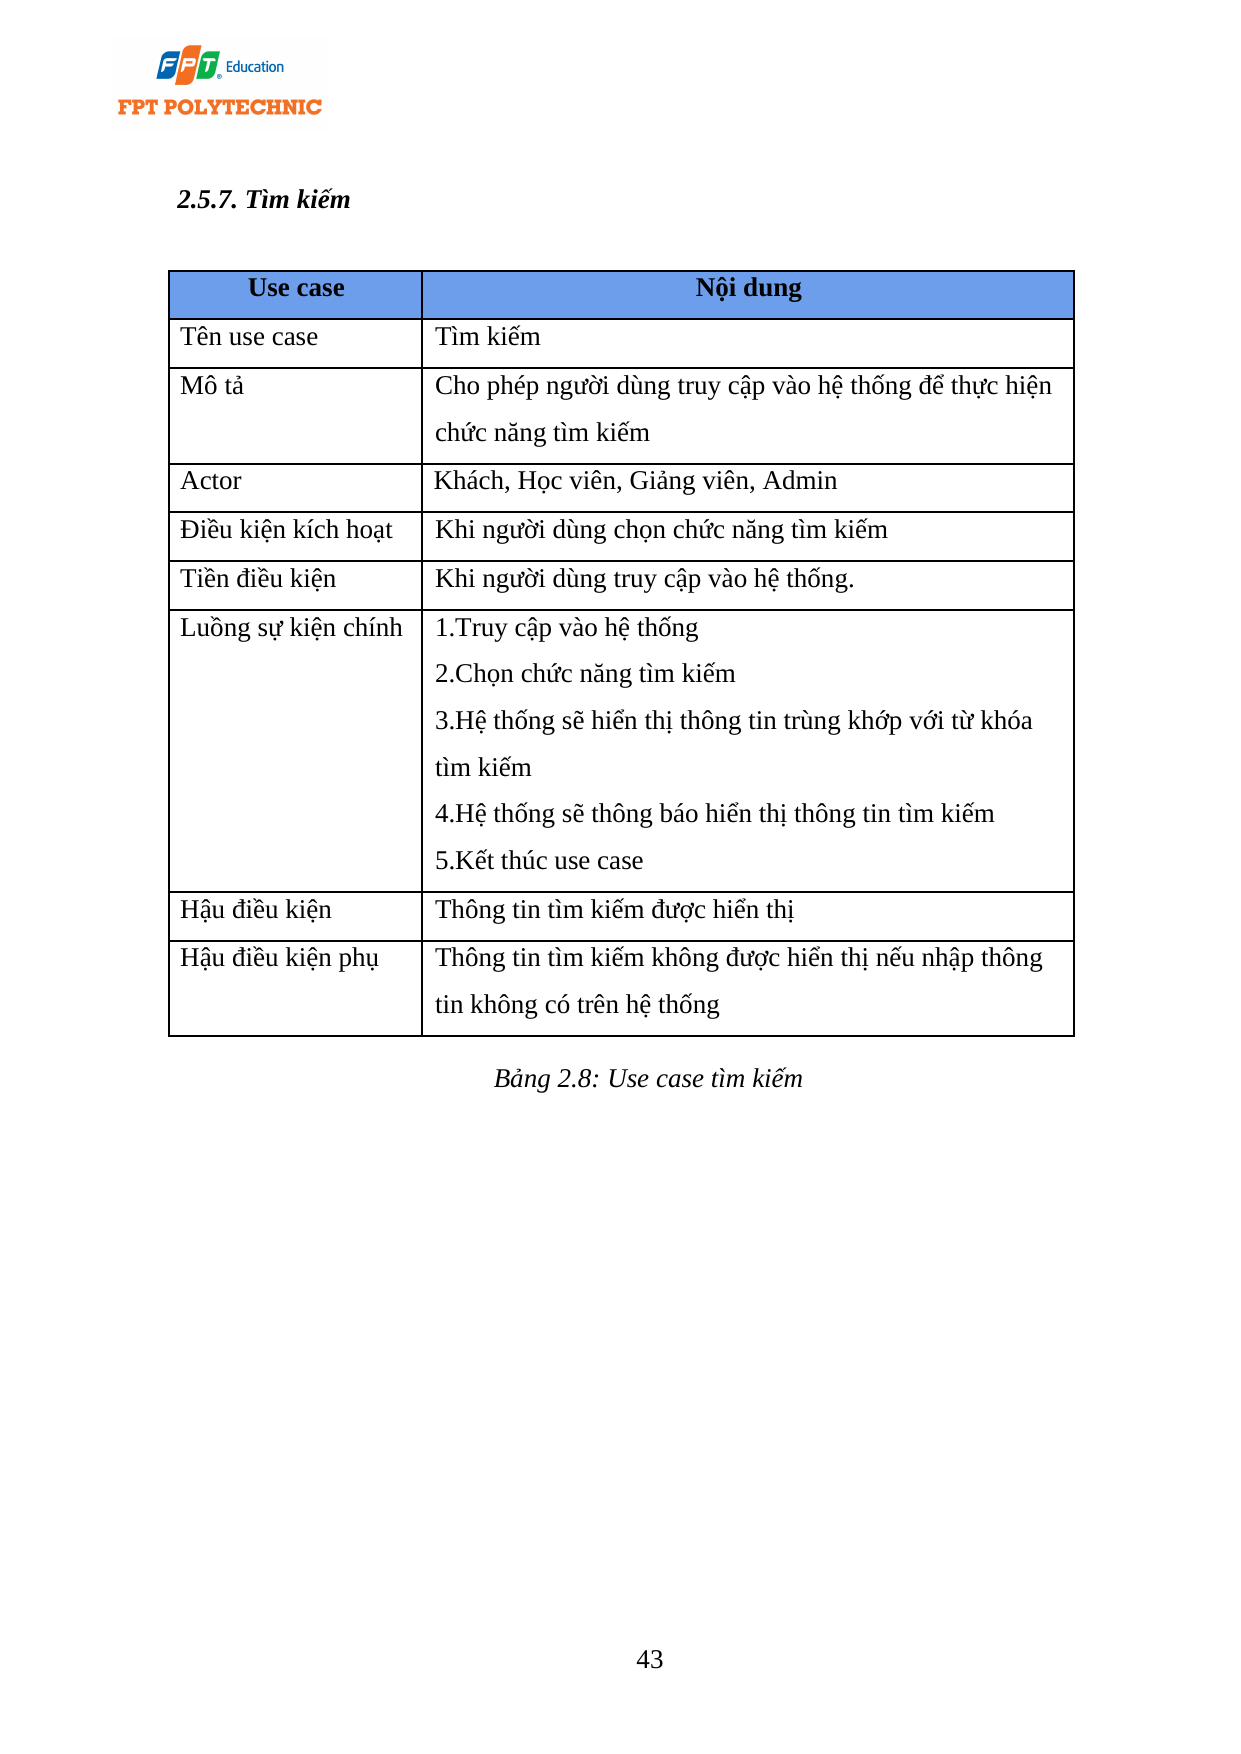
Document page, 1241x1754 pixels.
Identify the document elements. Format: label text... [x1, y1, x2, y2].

table_cell Luồng sự kiện chính [170, 611, 421, 891]
table_cell Actor [170, 465, 421, 511]
table_cell Khi người dùng chọn chức năng tìm kiếm [423, 513, 1073, 560]
subtitle 2.5.7. Tìm kiếm [177, 183, 1122, 214]
table_header Use case [170, 272, 421, 318]
picture [111, 36, 329, 131]
table_cell Cho phép người dùng truy cập vào hệ thống để thực hiện chức năng tìm kiếm [423, 369, 1073, 462]
table_cell Tiền điều kiện [170, 562, 421, 609]
table_cell Điều kiện kích hoạt [170, 513, 421, 560]
subtitle Bảng 2.8: Use case tìm kiếm [177, 1062, 1122, 1093]
table_cell Thông tin tìm kiếm được hiển thị [423, 893, 1073, 939]
table_cell Thông tin tìm kiếm không được hiển thị nếu nhập thông tin không có trên hệ thống [423, 942, 1073, 1035]
table_cell Mô tả [170, 369, 421, 462]
table_cell Hậu điều kiện phụ [170, 942, 421, 1035]
table_cell Khi người dùng truy cập vào hệ thống. [423, 562, 1073, 609]
table_cell Tìm kiếm [423, 320, 1073, 367]
table_cell 1.Truy cập vào hệ thống 2.Chọn chức năng tìm kiếm 3.Hệ thống sẽ hiển thị thông tin trùng khớp với từ khóa tìm kiếm 4.Hệ thống sẽ thông báo hiển thị thông tin tìm kiếm 5.Kết thúc use case [423, 611, 1073, 891]
table_cell Hậu điều kiện [170, 893, 421, 939]
table_cell Khách, Học viên, Giảng viên, Admin [423, 465, 1073, 511]
table_cell Tên use case [170, 320, 421, 367]
table_header Nội dung [423, 272, 1073, 318]
